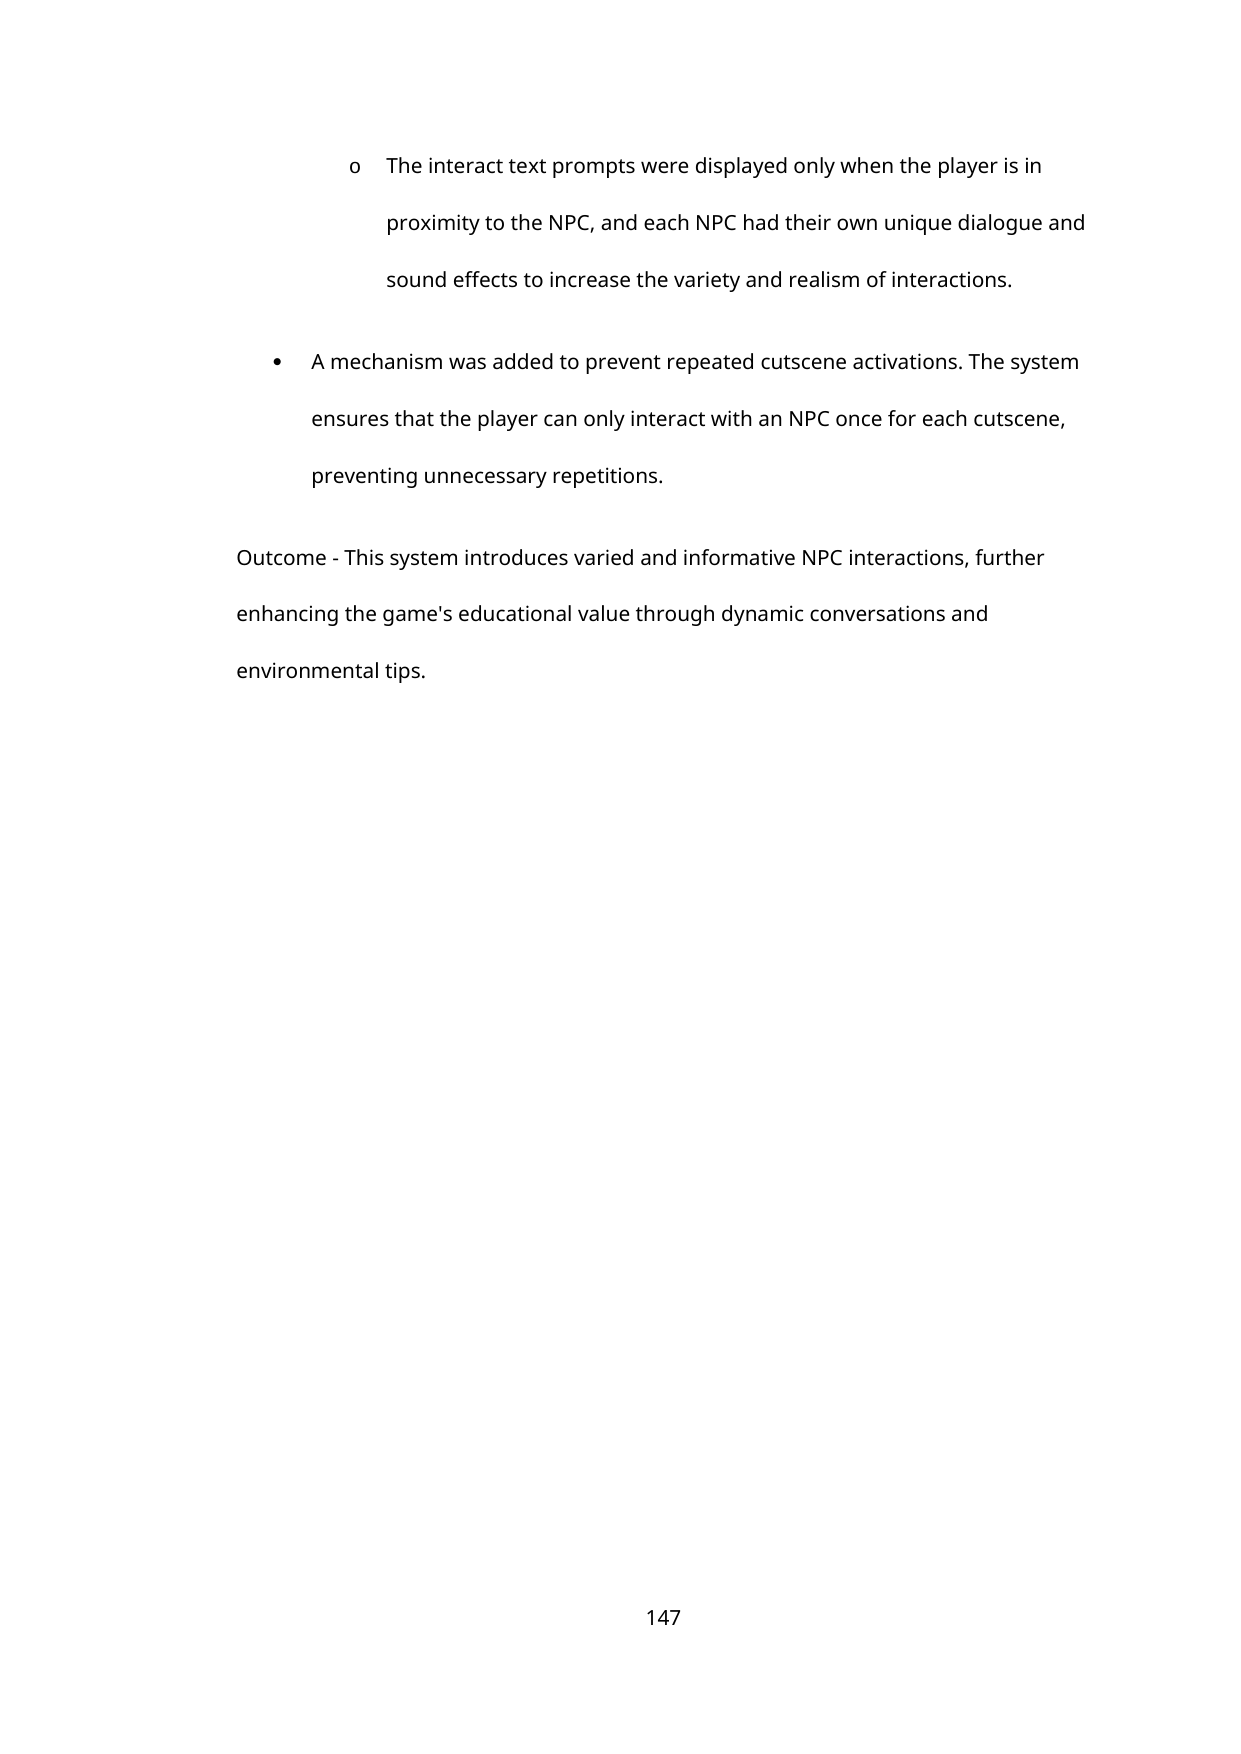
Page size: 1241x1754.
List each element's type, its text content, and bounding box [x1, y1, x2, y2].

text Outcome - This system introduces varied and informative NPC interactions, further enhancing the game's educational value through dynamic conversations and environmental tips. [236, 543, 1090, 685]
list The interact text prompts were displayed only when the player is in proximity to the NPC, and each NPC had their own unique dialogue and sound effects to increase the variety and realism of interactions. [349, 151, 1090, 293]
list A mechanism was added to prevent repeated cutscene activations. The system ensures that the player can only interact with an NPC once for each cutscene, preventing unnecessary repetitions. [274, 347, 1090, 489]
